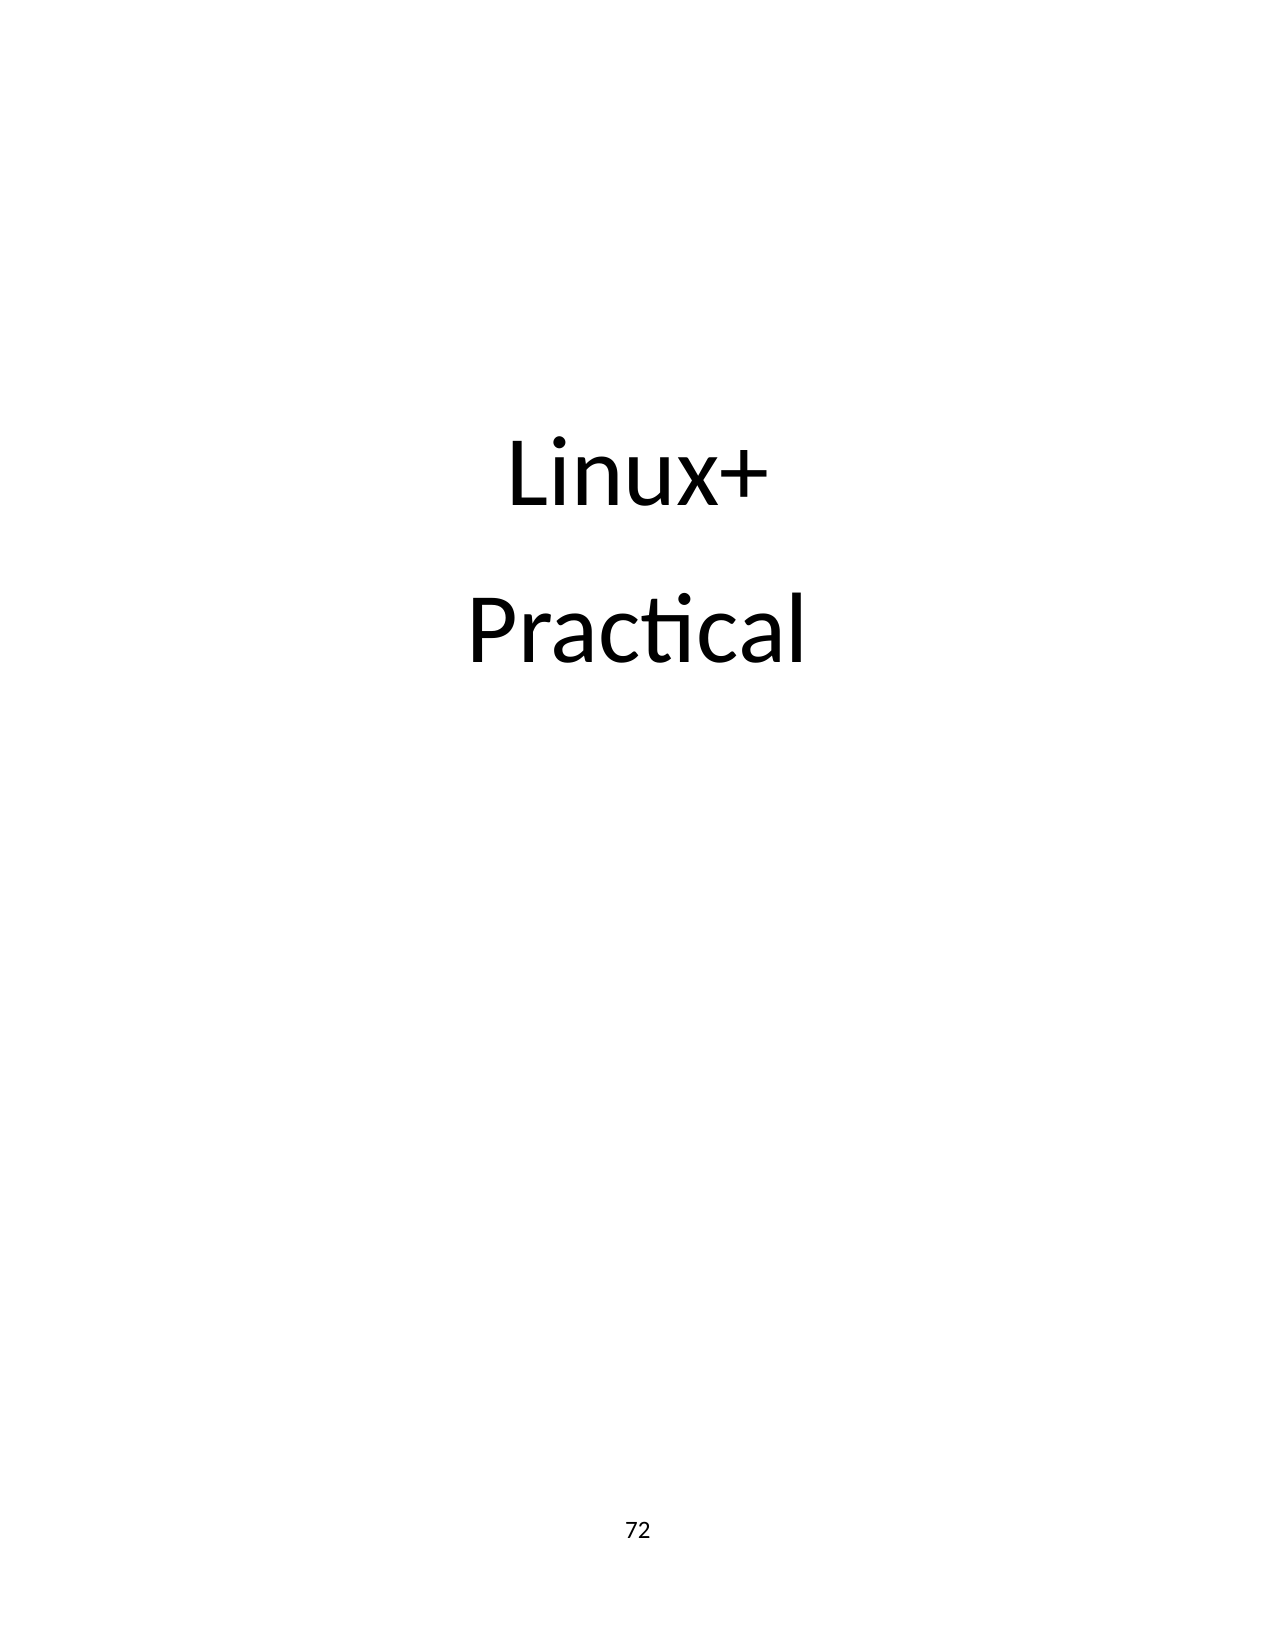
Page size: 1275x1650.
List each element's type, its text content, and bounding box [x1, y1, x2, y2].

text Linux+ [150, 408, 1125, 530]
text Practical [150, 565, 1125, 687]
